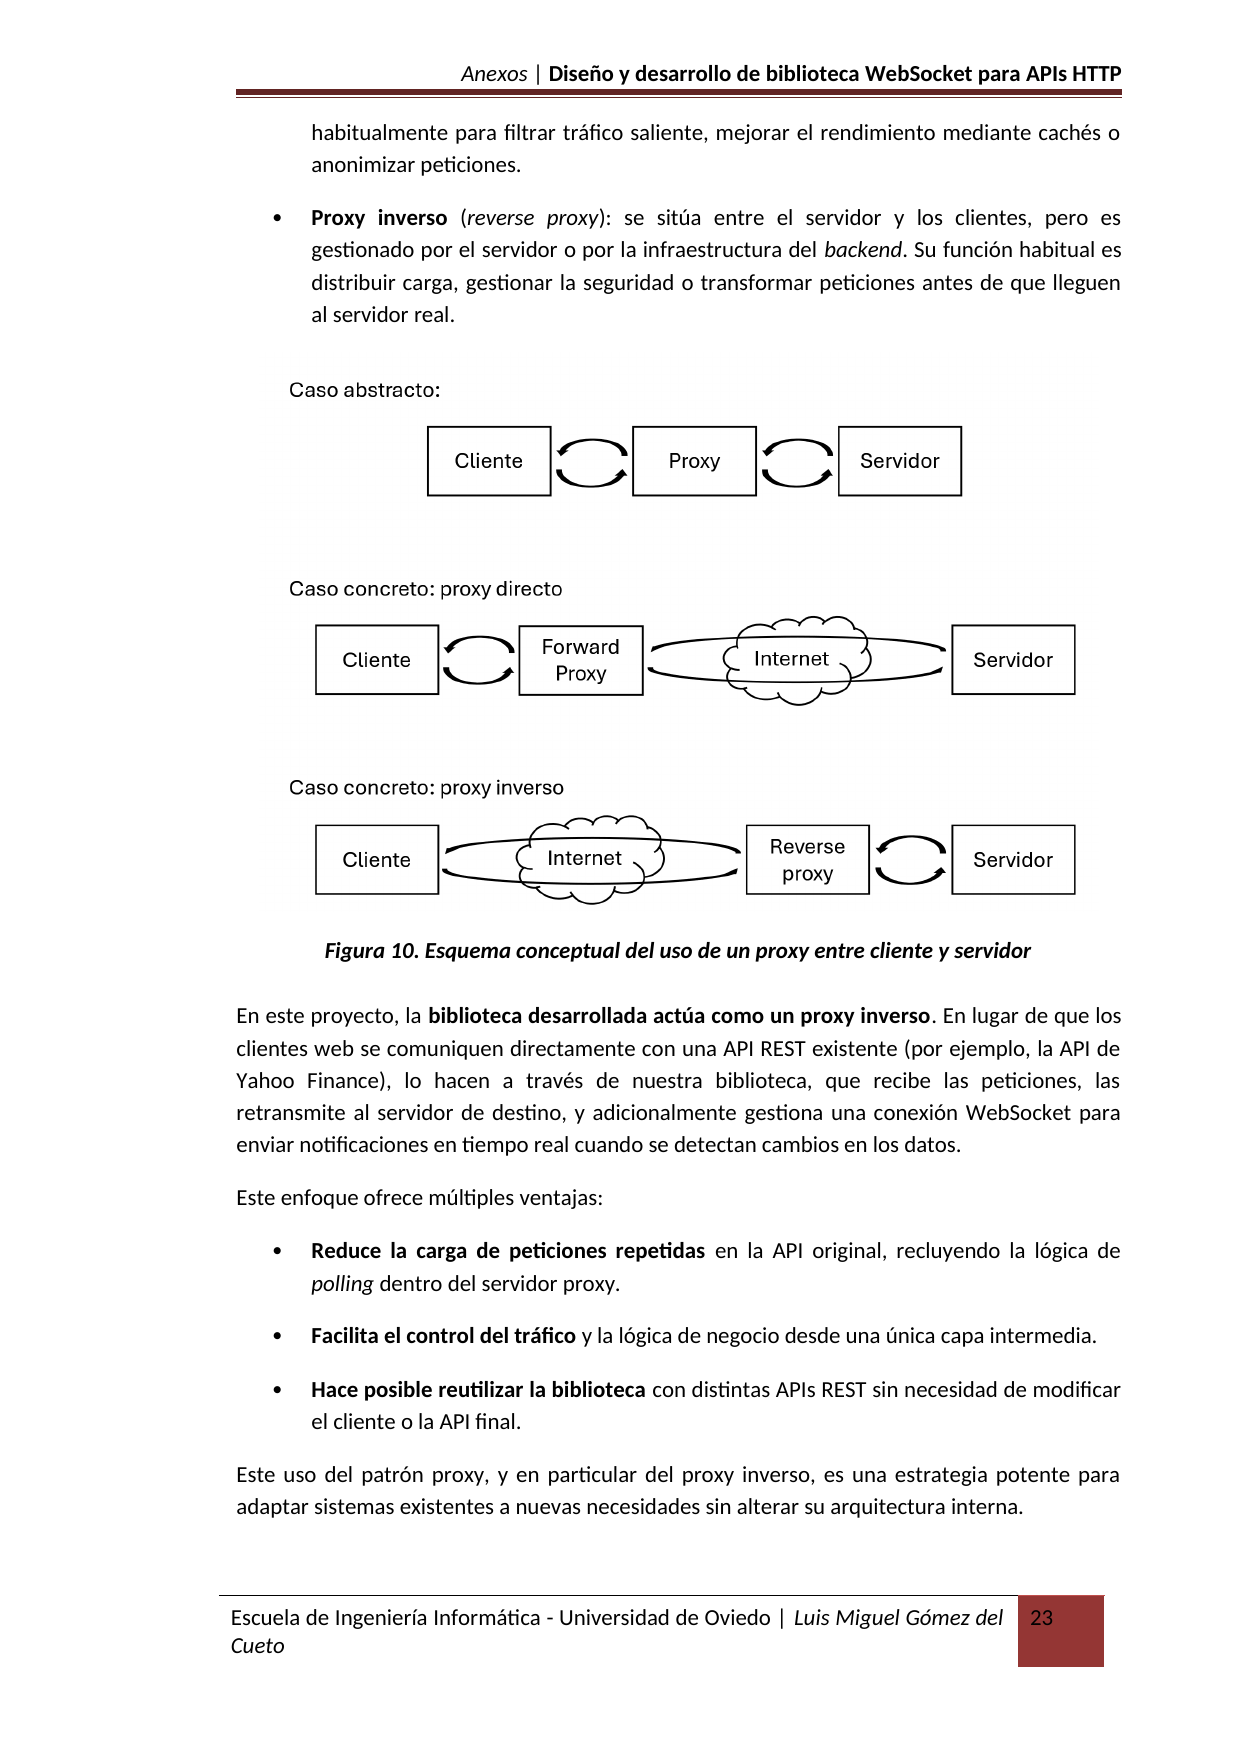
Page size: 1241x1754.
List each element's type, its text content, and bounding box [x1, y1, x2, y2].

list Proxy inverso (reverse proxy): se sitúa entre el servidor y los clientes, pero es gestionado por el servidor o por la infraestructura del backend. Su función habitual es distribuir carga, gestionar la seguridad o transformar peticiones antes de que lleguen al servidor real. [274, 203, 1122, 328]
list Hace posible reutilizar la biblioteca con distintas APIs REST sin necesidad de modificar el cliente o la API final. [274, 1375, 1122, 1435]
picture [259, 352, 1099, 912]
list Facilita el control del tráfico y la lógica de negocio desde una única capa intermedia. [274, 1322, 1122, 1350]
text En este proyecto, la biblioteca desarrollada actúa como un proxy inverso. En lugar de que los clientes web se comuniquen directamente con una API REST existente (por ejemplo, la API de Yahoo Finance), lo hacen a través de nuestra biblioteca, que recibe las peticiones, las retransmite al servidor de destino, y adicionalmente gestiona una conexión WebSocket para enviar notificaciones en tiempo real cuando se detectan cambios en los datos. [236, 1002, 1122, 1158]
text Figura 10. Esquema conceptual del uso de un proxy entre cliente y servidor [236, 936, 1122, 964]
text Este enfoque ofrece múltiples ventajas: [236, 1183, 1122, 1211]
list Reduce la carga de peticiones repetidas en la API original, recluyendo la lógica de polling dentro del servidor proxy. [274, 1236, 1122, 1297]
text Este uso del patrón proxy, y en particular del proxy inverso, es una estrategia potente para adaptar sistemas existentes a nuevas necesidades sin alterar su arquitectura interna. [236, 1460, 1122, 1520]
